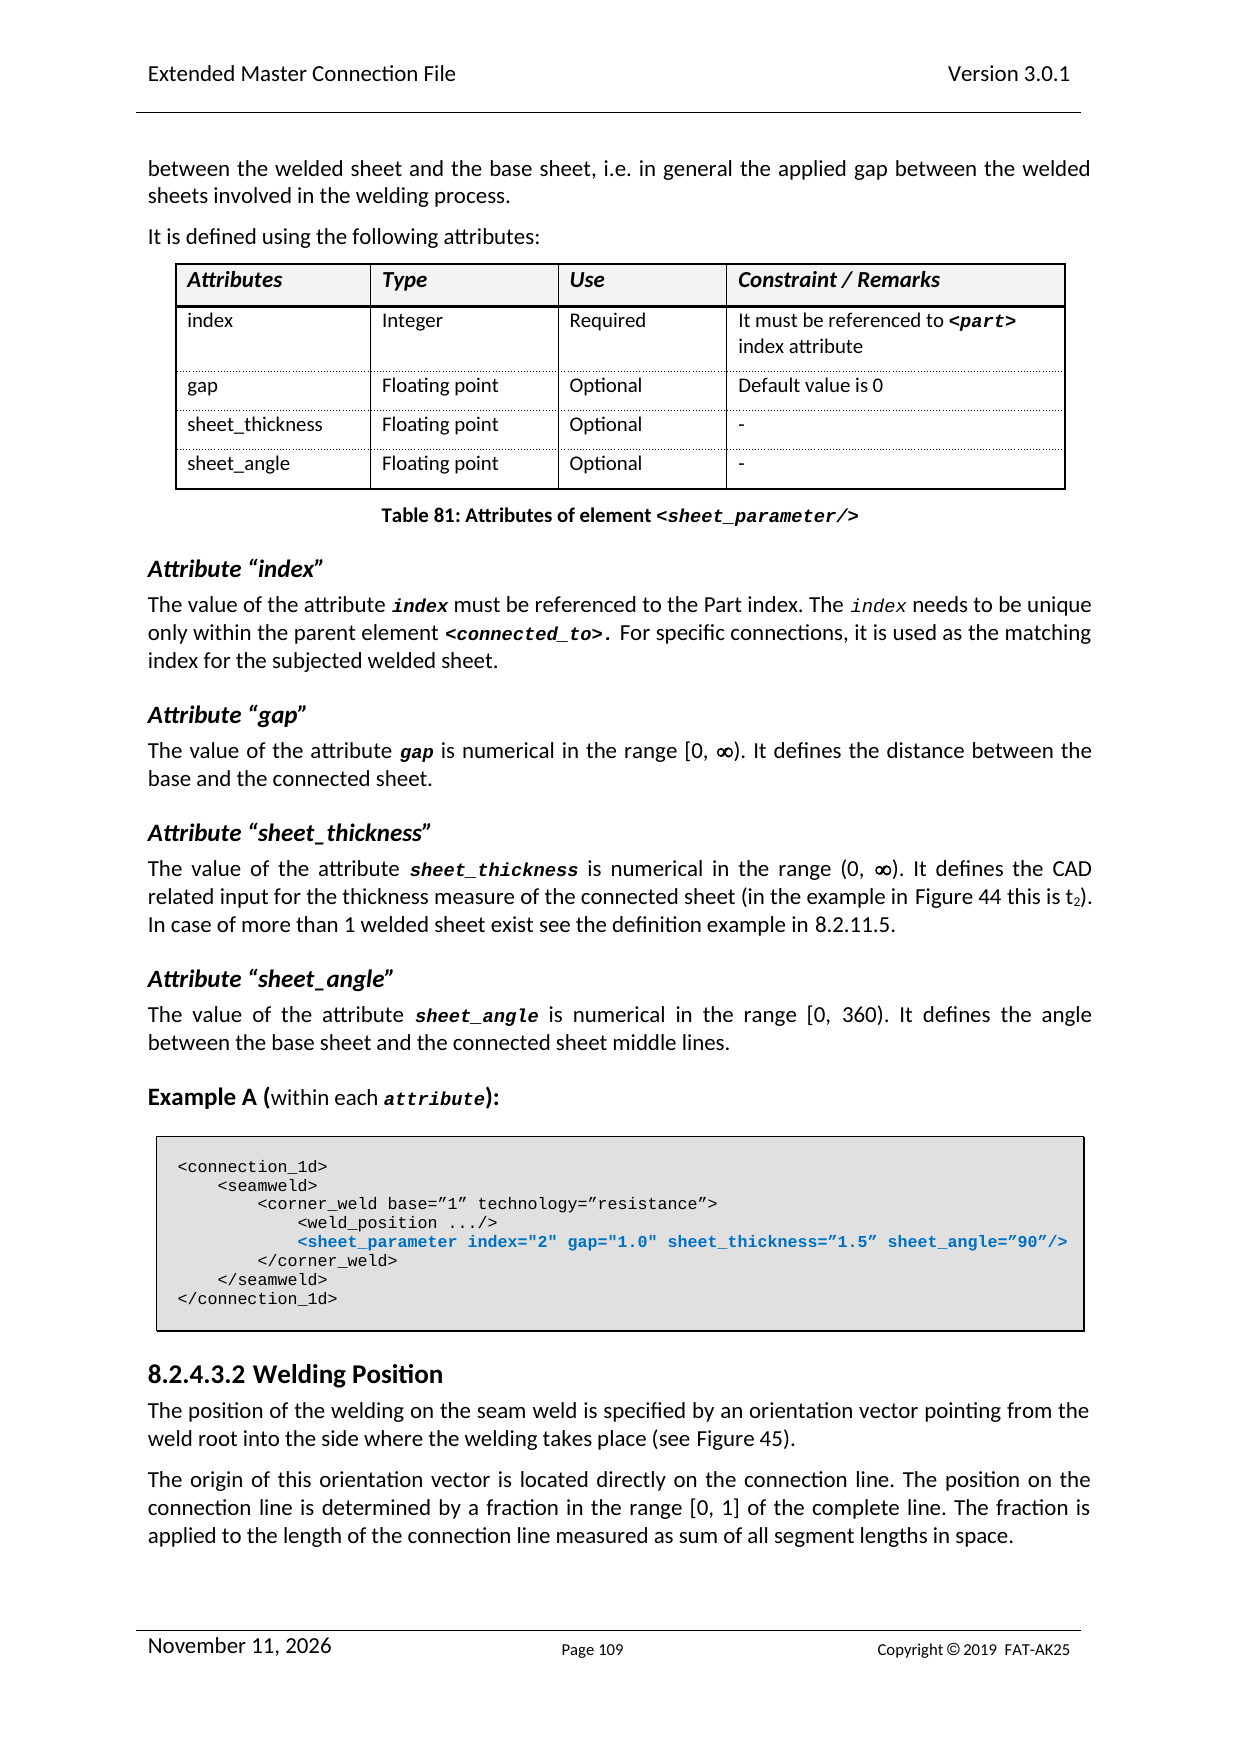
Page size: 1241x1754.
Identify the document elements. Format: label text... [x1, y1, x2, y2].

text The position of the welding on the seam weld is specified by an orientation vector pointing from the weld root into the side where the welding takes place (see Figure 45). [148, 1396, 1092, 1452]
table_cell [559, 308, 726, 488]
subtitle Welding Position [148, 1357, 1092, 1390]
subtitle Attribute “sheet_thickness” [148, 817, 1092, 848]
text It is defined using the following attributes: [148, 222, 1092, 250]
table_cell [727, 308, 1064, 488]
text <connection_1d> [157, 1155, 1083, 1174]
text <weld_position .../> [157, 1212, 1083, 1231]
text Table 81: Attributes of element <sheet_parameter/> [148, 503, 1092, 528]
text The origin of this orientation vector is located directly on the connection line. The position on the connection line is determined by a fraction in the range [0, 1] of the complete line. The fraction is applied to the length of the connection line measured as sum of all segment lengths in space. [148, 1465, 1092, 1549]
text The value of the attribute sheet_thickness is numerical in the range (0, ). It defines the CAD related input for the thickness measure of the connected sheet (in the example in Figure 44 this is t2). In case of more than 1 welded sheet exist see the definition example in 8.2.11.5. [148, 854, 1092, 938]
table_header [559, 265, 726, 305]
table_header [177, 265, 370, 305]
subtitle Attribute “sheet_angle” [148, 963, 1092, 993]
text </seamweld> [157, 1268, 1083, 1287]
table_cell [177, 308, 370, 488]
text The value of the attribute index must be referenced to the Part index. The index needs to be unique only within the parent element <connected_to>. For specific connections, it is used as the matching index for the subjected welded sheet. [148, 590, 1092, 674]
text <corner_weld base=”1” technology=”resistance”> [157, 1193, 1083, 1212]
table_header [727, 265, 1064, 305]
text </connection_1d> [157, 1287, 1083, 1306]
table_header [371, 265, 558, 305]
text <seamweld> [157, 1174, 1083, 1193]
subtitle Attribute “gap” [148, 699, 1092, 730]
text The value of the attribute sheet_angle is numerical in the range [0, 360). It defines the angle between the base sheet and the connected sheet middle lines. [148, 1000, 1092, 1056]
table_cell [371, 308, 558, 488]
text </corner_weld> [157, 1249, 1083, 1268]
subtitle Attribute “index” [148, 553, 1092, 584]
text The value of the attribute gap is numerical in the range [0, ). It defines the distance between the base and the connected sheet. [148, 736, 1092, 792]
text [148, 154, 1092, 210]
text Example A (within each attribute): [148, 1081, 1092, 1111]
text <sheet_parameter index="2" gap="1.0" sheet_thickness=”1.5” sheet_angle=”90”/> [157, 1231, 1083, 1249]
